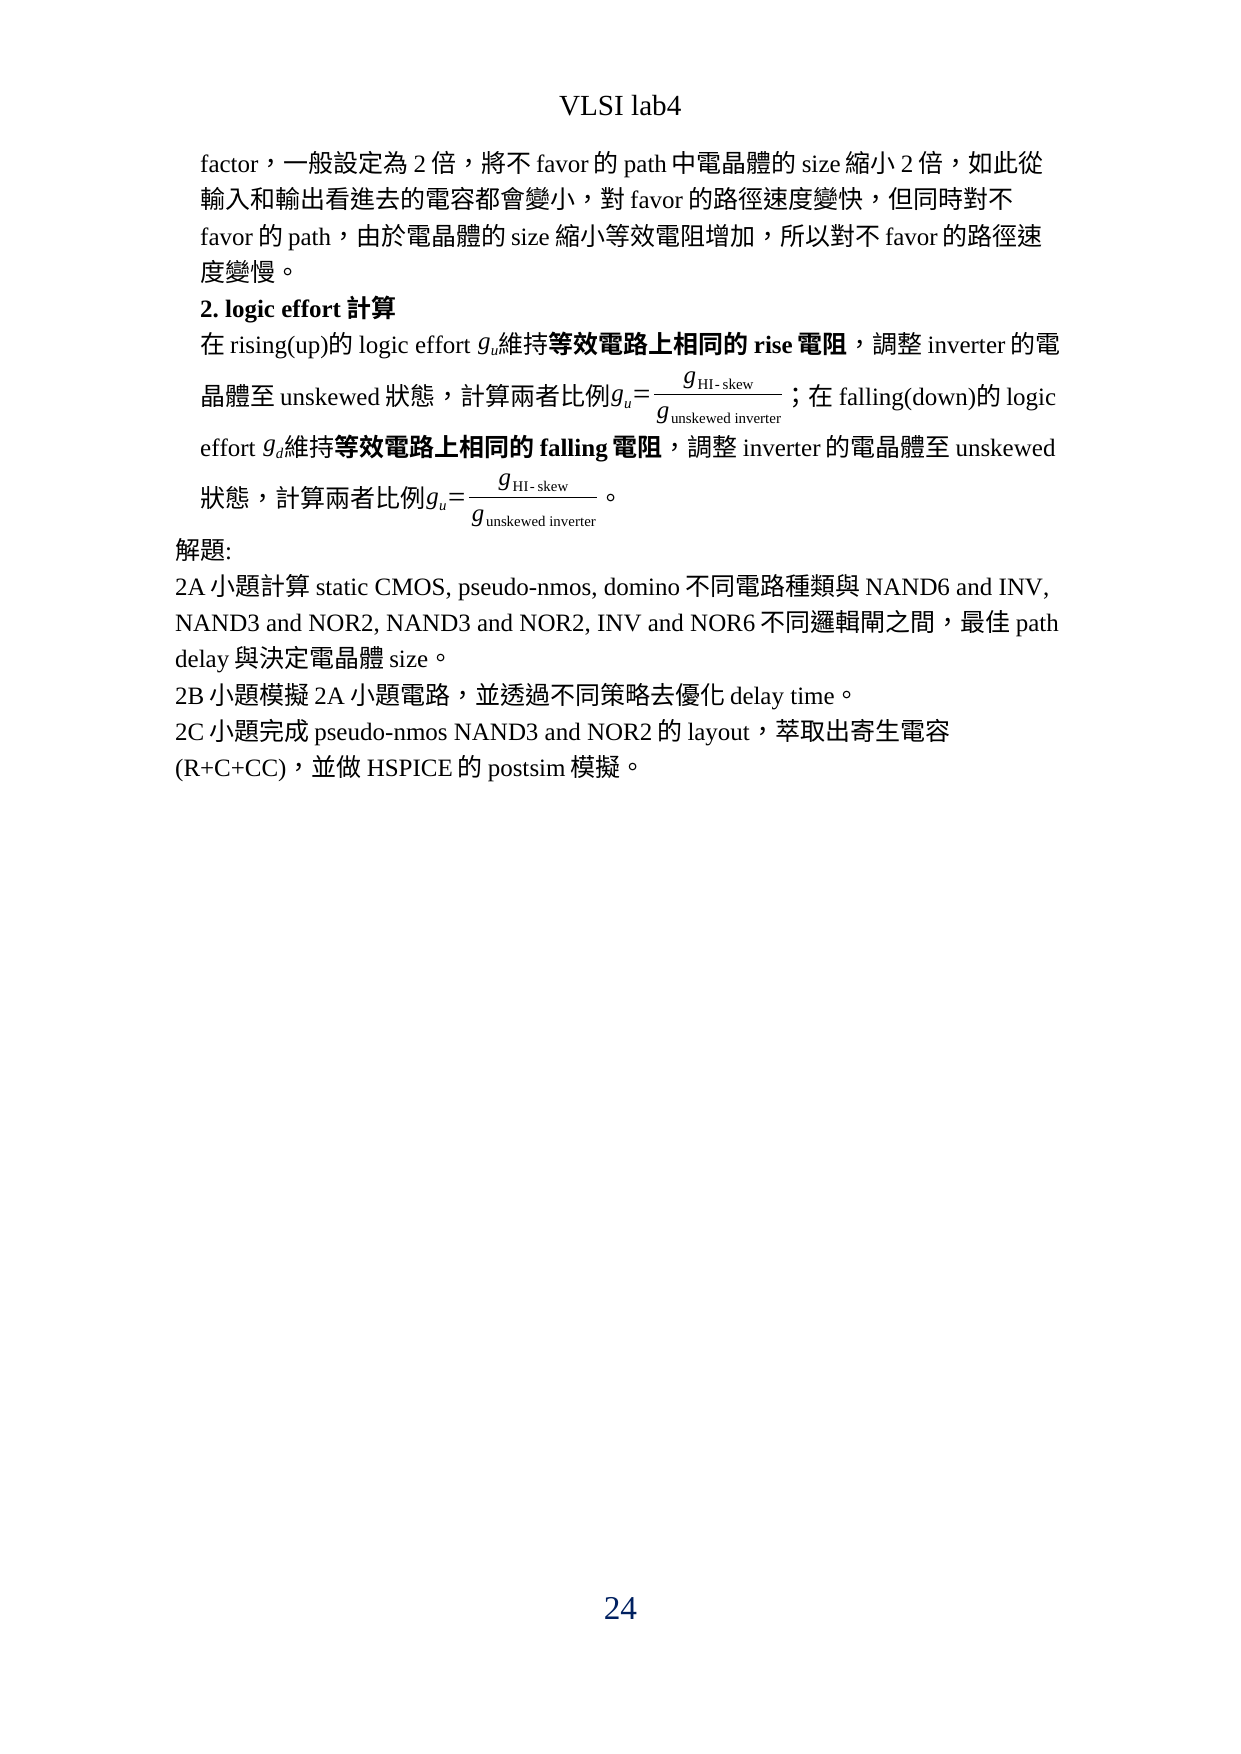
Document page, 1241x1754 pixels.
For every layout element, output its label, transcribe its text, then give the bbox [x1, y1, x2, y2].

text 解題: [175, 530, 1065, 566]
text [200, 144, 1065, 289]
text 2. logic effort計算 [200, 289, 1065, 325]
text 在rising(up)的logic effort 維持等效電路上相同的rise電阻，調整inverter的電晶體至unskewed狀態，計算兩者比例；在falling(down)的logic effort 維持等效電路上相同的falling電阻，調整inverter的電晶體至unskewed狀態，計算兩者比例。 [200, 325, 1065, 530]
text 2A小題計算static CMOS, pseudo-nmos, domino不同電路種類與NAND6 and INV, NAND3 and NOR2, NAND3 and NOR2, INV and NOR6不同邏輯閘之間，最佳path delay與決定電晶體size。 [175, 566, 1065, 675]
text 2C小題完成pseudo-nmos NAND3 and NOR2的layout，萃取出寄生電容(R+C+CC)，並做HSPICE的postsim模擬。 [175, 711, 1065, 784]
text 2B小題模擬2A小題電路，並透過不同策略去優化delay time。 [175, 675, 1065, 711]
